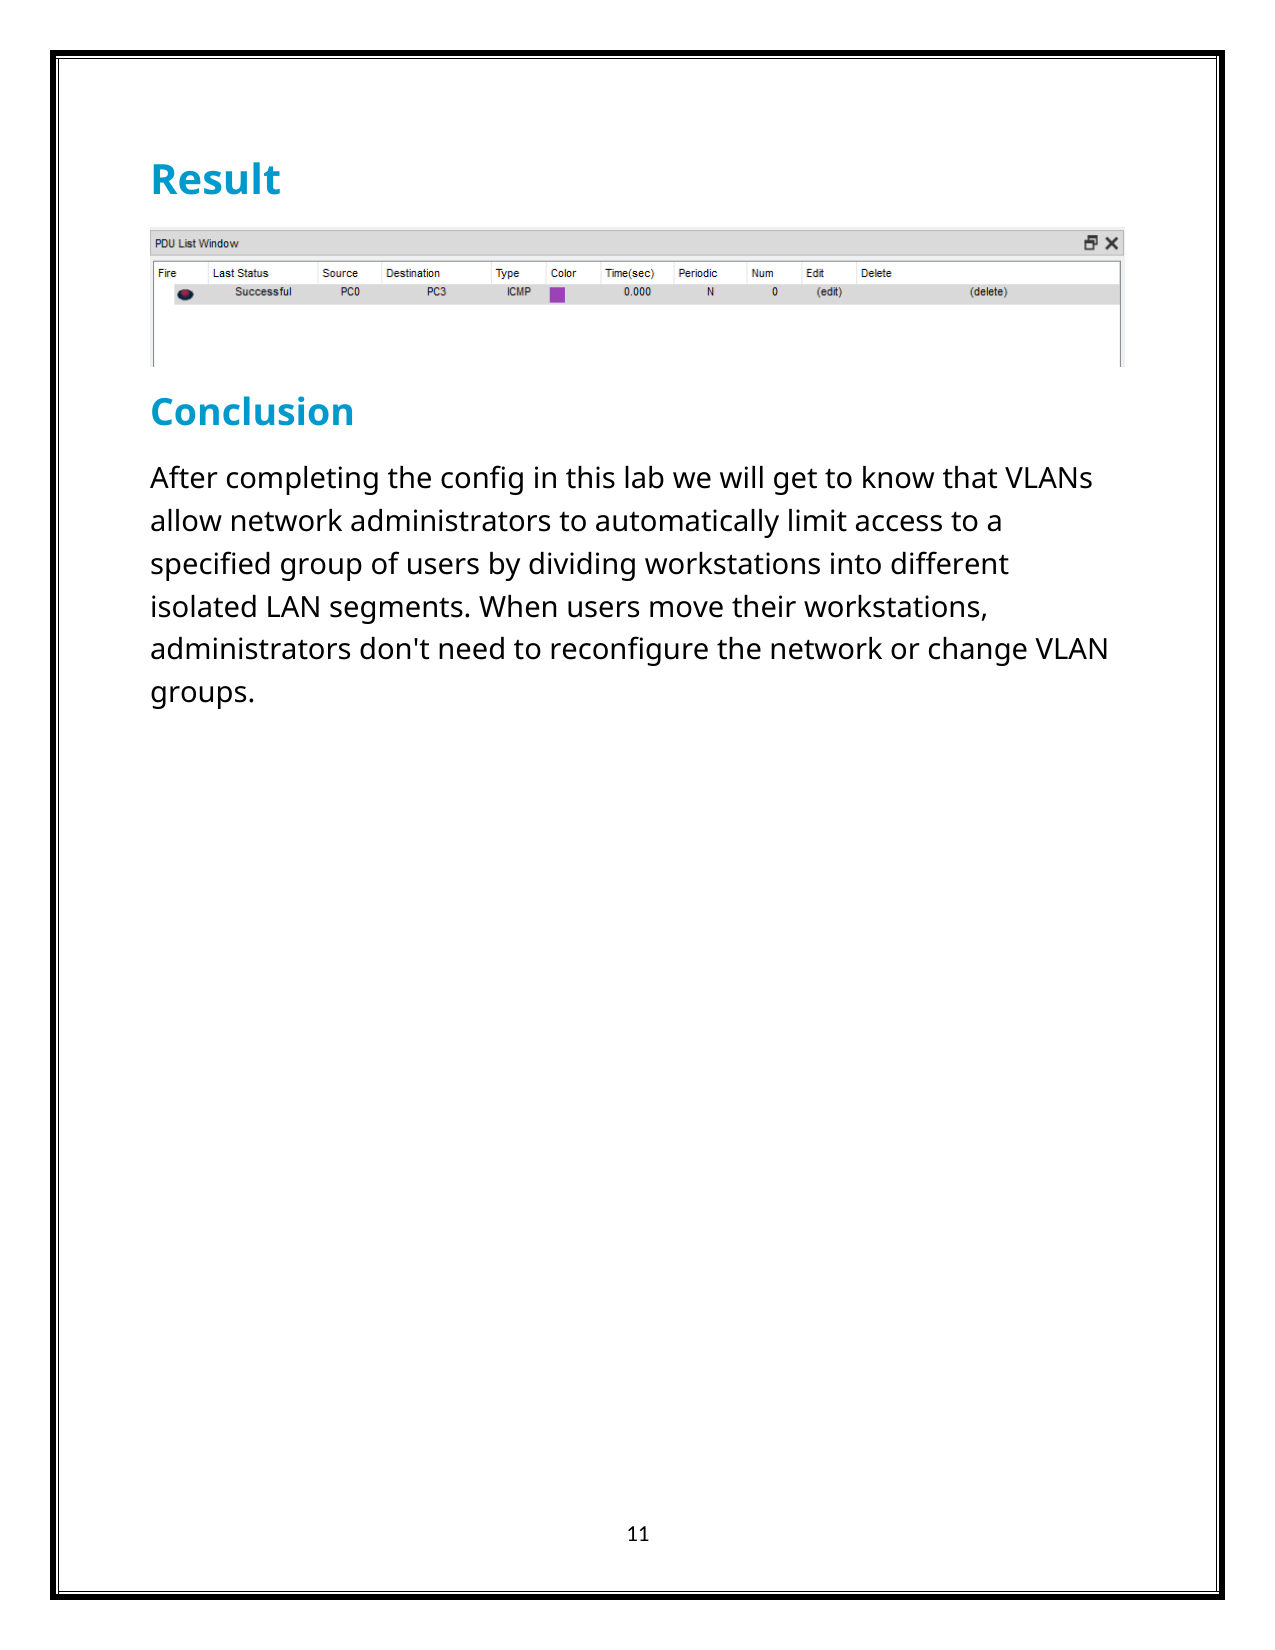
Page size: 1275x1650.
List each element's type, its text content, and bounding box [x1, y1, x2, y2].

text Result [150, 150, 1125, 207]
text Conclusion [150, 386, 1125, 437]
picture [150, 227, 1125, 367]
text After completing the config in this lab we will get to know that VLANs allow network administrators to automatically limit access to a specified group of users by dividing workstations into different isolated LAN segments. When users move their workstations, administrators don't need to reconfigure the network or change VLAN groups. [150, 457, 1125, 711]
